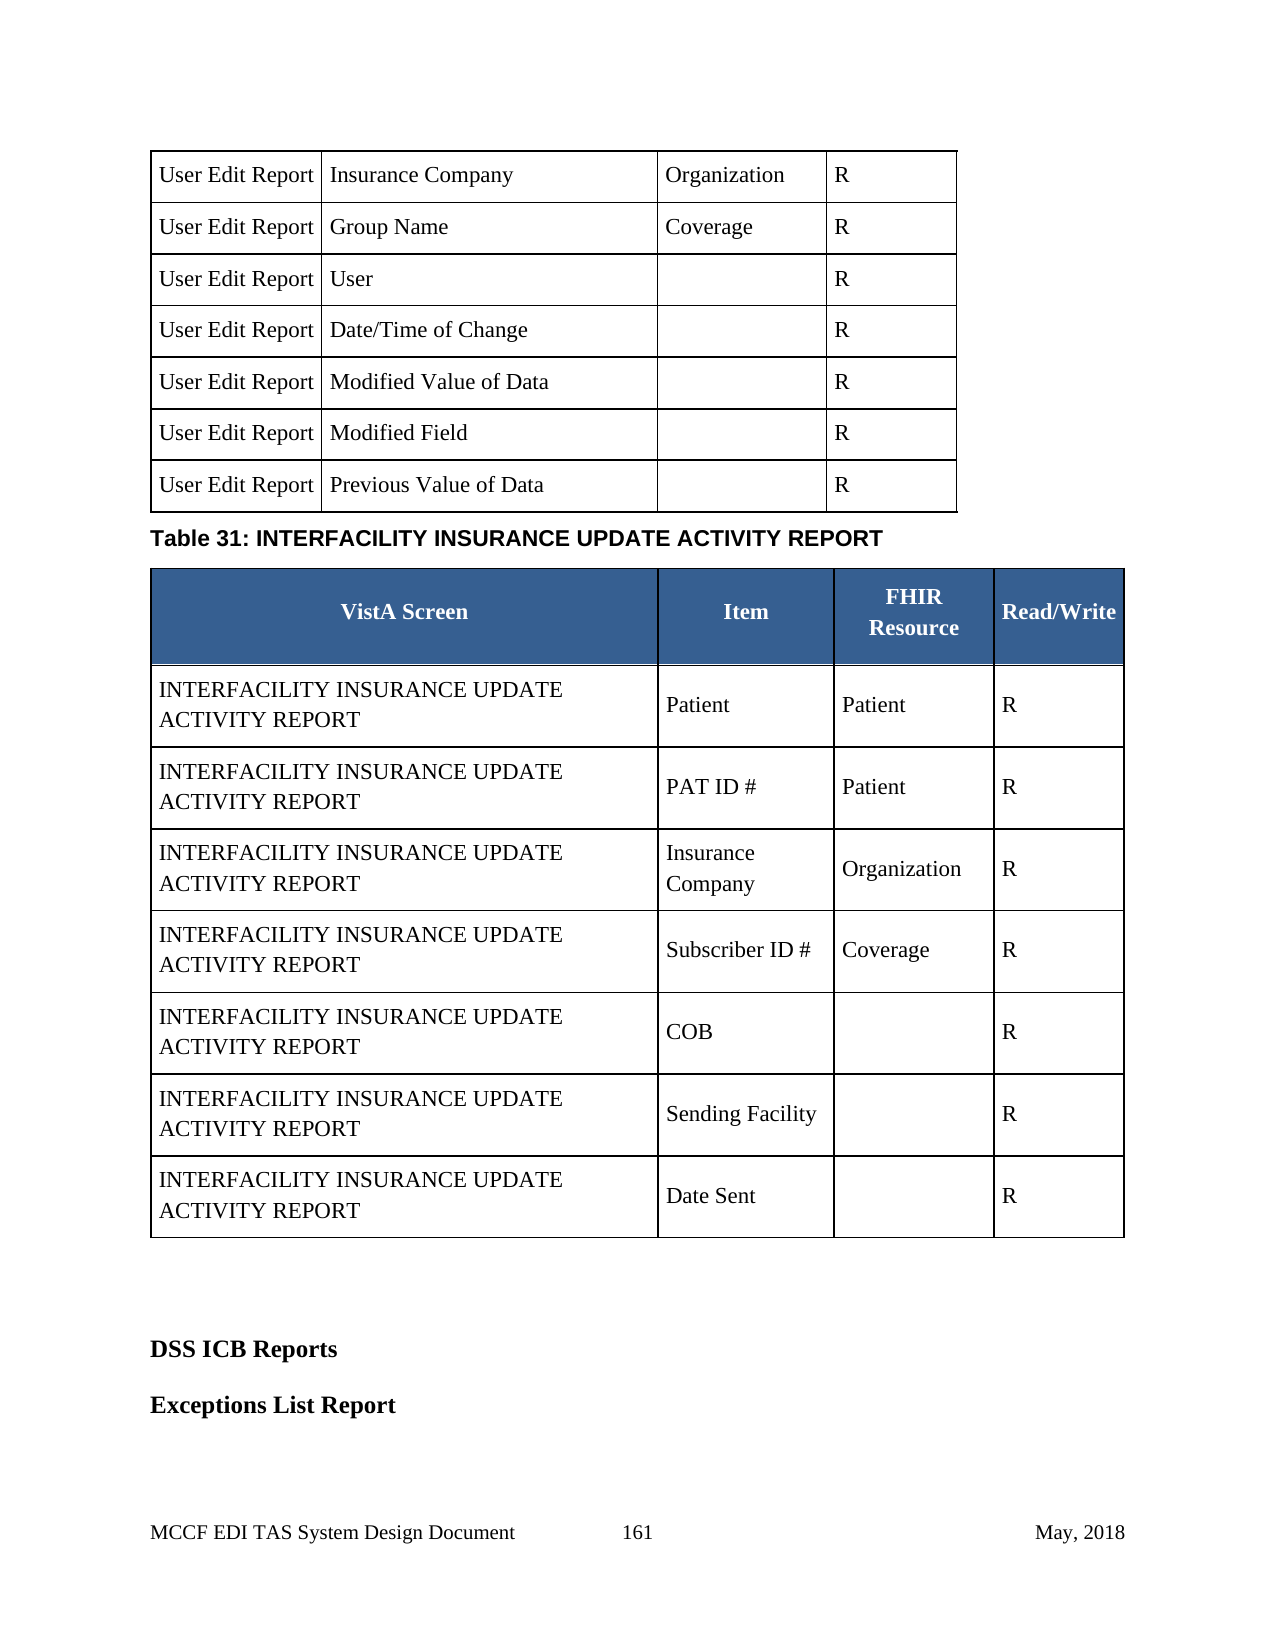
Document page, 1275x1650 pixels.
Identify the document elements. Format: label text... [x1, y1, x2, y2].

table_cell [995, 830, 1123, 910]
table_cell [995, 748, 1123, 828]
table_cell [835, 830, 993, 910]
text Table 31: INTERFACILITY INSURANCE UPDATE ACTIVITY REPORT [150, 525, 1125, 551]
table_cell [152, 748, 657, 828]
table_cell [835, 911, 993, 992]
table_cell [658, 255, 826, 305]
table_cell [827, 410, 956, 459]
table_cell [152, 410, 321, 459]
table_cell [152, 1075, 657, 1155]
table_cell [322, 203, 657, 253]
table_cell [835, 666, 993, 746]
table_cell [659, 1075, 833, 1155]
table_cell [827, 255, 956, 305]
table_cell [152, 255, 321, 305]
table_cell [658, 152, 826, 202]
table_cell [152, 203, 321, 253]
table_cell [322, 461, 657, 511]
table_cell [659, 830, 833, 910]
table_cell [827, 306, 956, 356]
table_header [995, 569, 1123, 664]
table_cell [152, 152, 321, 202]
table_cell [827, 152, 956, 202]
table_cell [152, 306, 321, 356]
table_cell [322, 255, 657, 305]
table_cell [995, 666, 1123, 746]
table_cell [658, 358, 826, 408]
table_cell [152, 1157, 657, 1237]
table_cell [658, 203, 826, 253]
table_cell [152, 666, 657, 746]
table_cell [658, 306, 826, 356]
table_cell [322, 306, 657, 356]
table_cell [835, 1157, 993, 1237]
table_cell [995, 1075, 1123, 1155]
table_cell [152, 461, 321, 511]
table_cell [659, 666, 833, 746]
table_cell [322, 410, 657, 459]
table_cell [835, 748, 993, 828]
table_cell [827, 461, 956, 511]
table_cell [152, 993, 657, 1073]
text Exceptions List Report [150, 1390, 1125, 1419]
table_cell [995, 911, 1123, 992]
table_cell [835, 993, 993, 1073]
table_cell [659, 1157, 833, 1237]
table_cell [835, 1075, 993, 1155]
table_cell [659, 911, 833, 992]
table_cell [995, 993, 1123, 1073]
text DSS ICB Reports [150, 1334, 1125, 1363]
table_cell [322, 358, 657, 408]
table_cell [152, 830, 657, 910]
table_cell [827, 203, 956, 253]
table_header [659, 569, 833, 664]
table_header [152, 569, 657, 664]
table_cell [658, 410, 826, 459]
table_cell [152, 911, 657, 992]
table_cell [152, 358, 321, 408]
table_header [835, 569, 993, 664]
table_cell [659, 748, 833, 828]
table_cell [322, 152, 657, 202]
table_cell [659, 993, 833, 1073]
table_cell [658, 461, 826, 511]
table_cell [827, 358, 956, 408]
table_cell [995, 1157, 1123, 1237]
